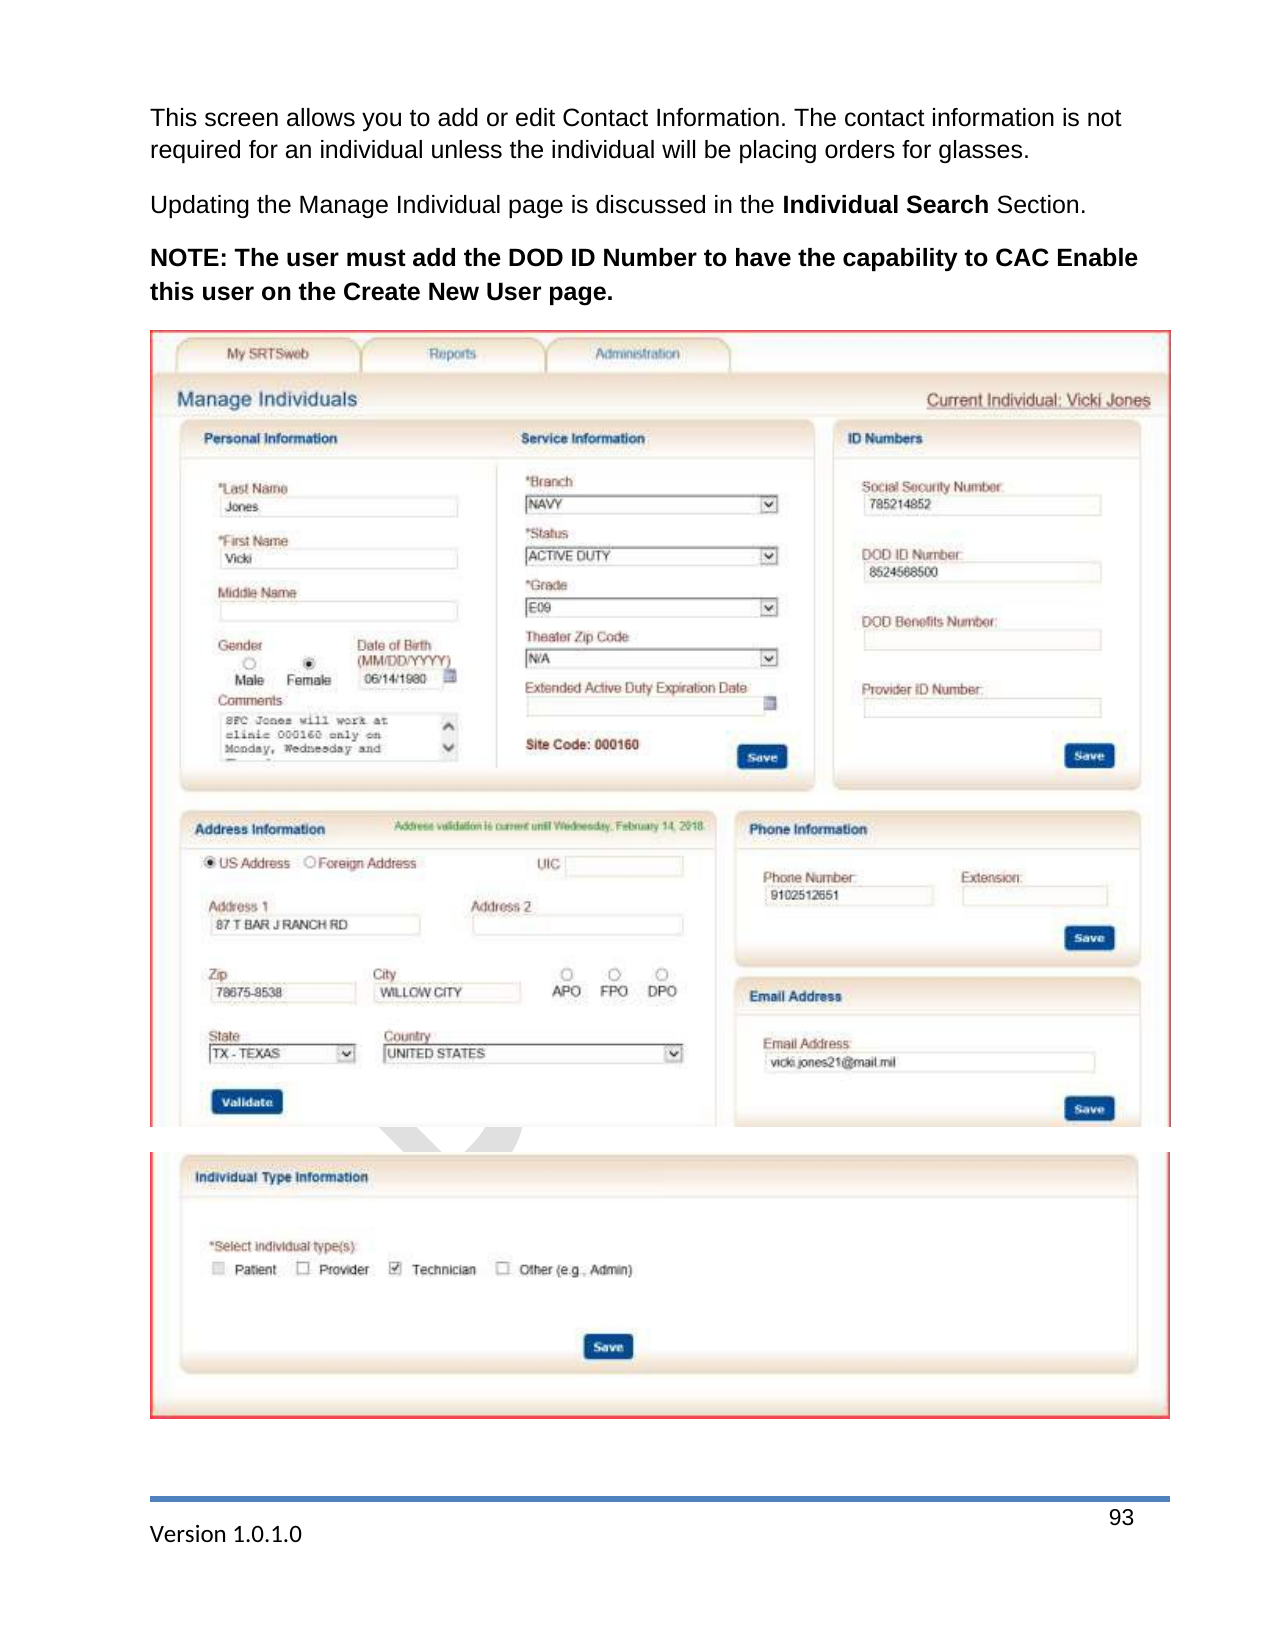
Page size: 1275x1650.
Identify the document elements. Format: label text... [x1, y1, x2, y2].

text Updating the Manage Individual page is discussed in the Individual Search Section. [150, 190, 1185, 218]
picture [150, 330, 1171, 1127]
text This screen allows you to add or edit Contact Information. The contact information is not required for an individual unless the individual will be placing orders for glasses. [150, 102, 1125, 164]
picture [150, 1152, 1170, 1419]
subtitle NOTE: The user must add the DOD ID Number to have the capability to CAC Enable this user on the Create New User page. [150, 243, 1141, 305]
